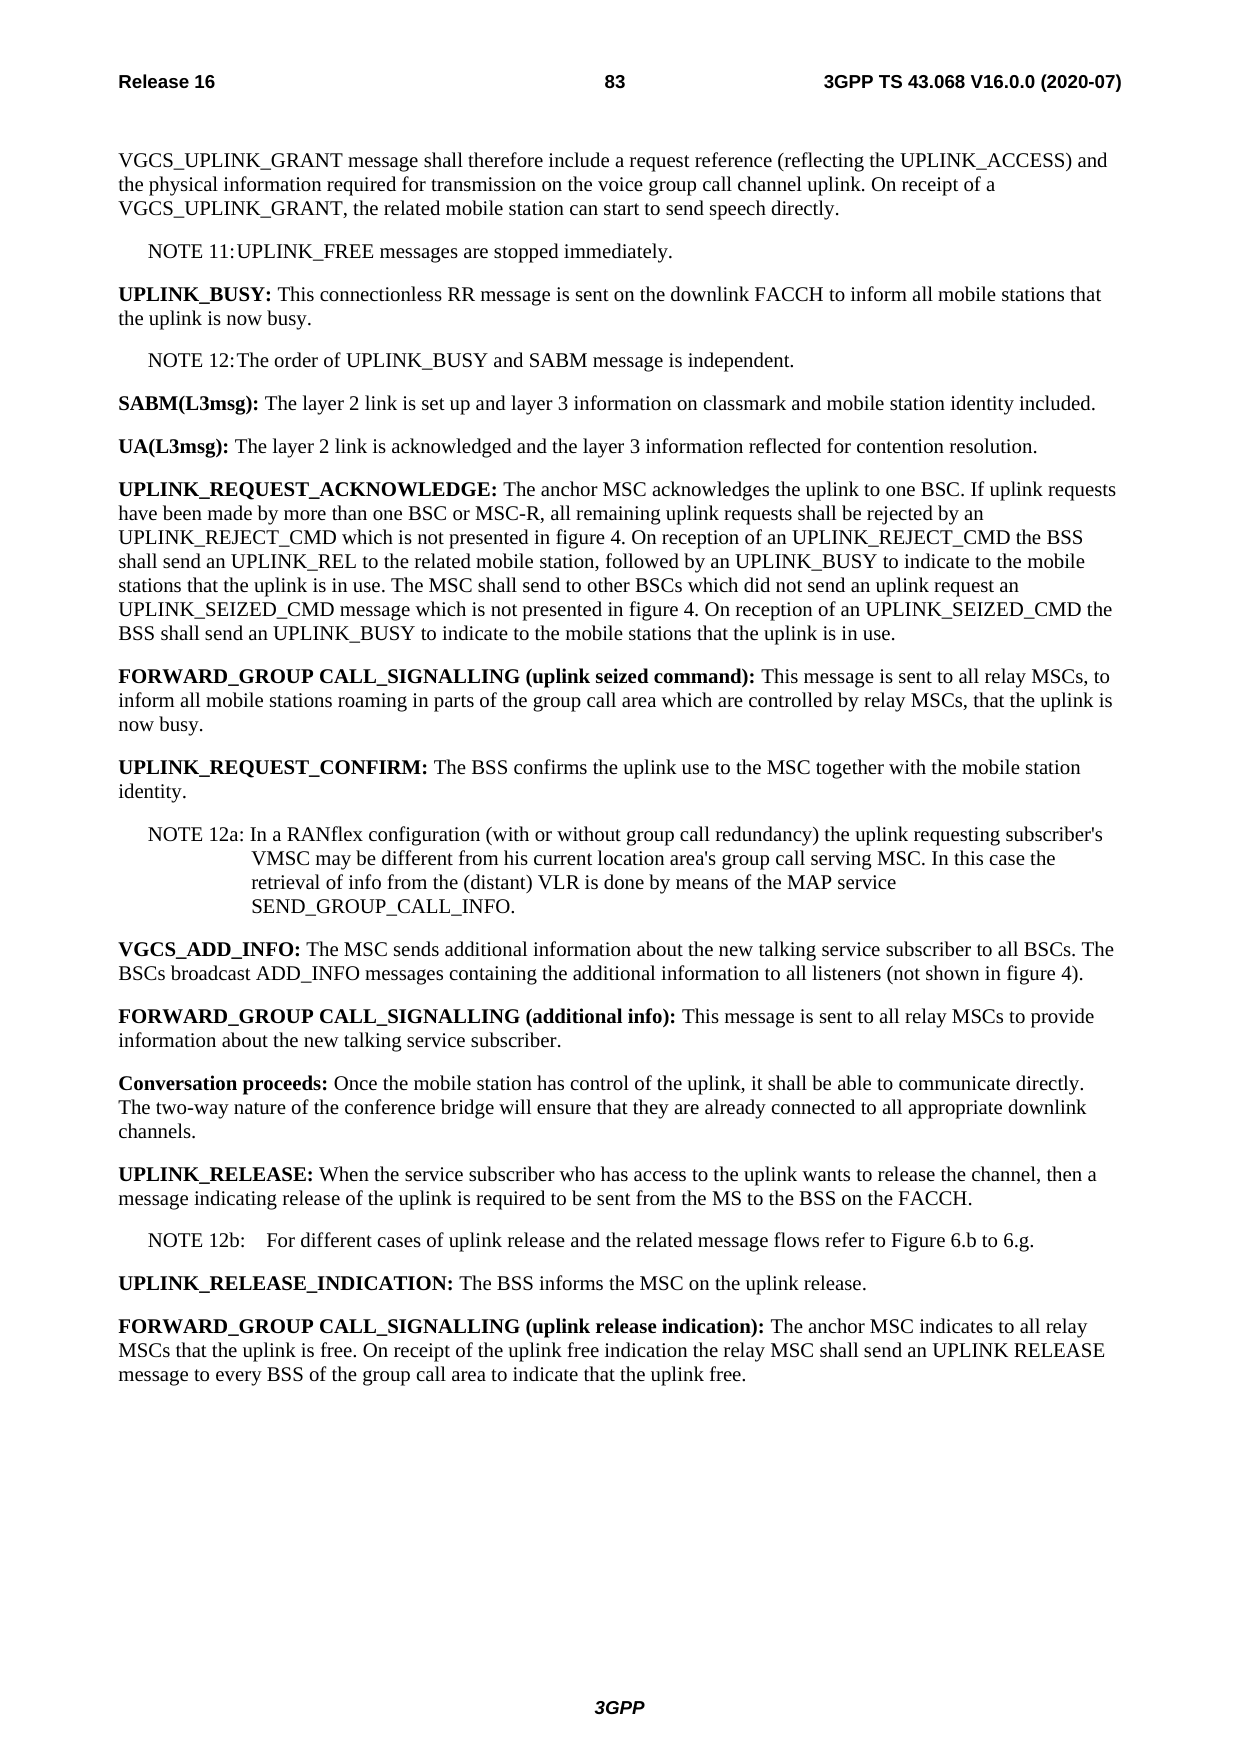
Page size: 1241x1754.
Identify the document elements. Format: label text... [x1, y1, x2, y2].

text NOTE 12b: For different cases of uplink release and the related message flows refer to Figure 6.b to 6.g. [148, 1228, 1122, 1252]
text FORWARD_GROUP CALL_SIGNALLING (uplink release indication): The anchor MSC indicates to all relay MSCs that the uplink is free. On receipt of the uplink free indication the relay MSC shall send an UPLINK RELEASE message to every BSS of the group call area to indicate that the uplink free. [118, 1314, 1122, 1386]
text NOTE 12a: In a RANflex configuration (with or without group call redundancy) the uplink requesting subscriber's VMSC may be different from his current location area's group call serving MSC. In this case the retrieval of info from the (distant) VLR is done by means of the MAP service SEND_GROUP_CALL_INFO. [148, 822, 1122, 918]
text UPLINK_REQUEST_CONFIRM: The BSS confirms the uplink use to the MSC together with the mobile station identity. [118, 755, 1122, 803]
text UPLINK_RELEASE_INDICATION: The BSS informs the MSC on the uplink release. [118, 1271, 1122, 1295]
text VGCS_ADD_INFO: The MSC sends additional information about the new talking service subscriber to all BSCs. The BSCs broadcast ADD_INFO messages containing the additional information to all listeners (not shown in figure 4). [118, 937, 1122, 985]
text UPLINK_RELEASE: When the service subscriber who has access to the uplink wants to release the channel, then a message indicating release of the uplink is required to be sent from the MS to the BSS on the FACCH. [118, 1161, 1122, 1209]
text FORWARD_GROUP CALL_SIGNALLING (additional info): This message is sent to all relay MSCs to provide information about the new talking service subscriber. [118, 1004, 1122, 1052]
text FORWARD_GROUP CALL_SIGNALLING (uplink seized command): This message is sent to all relay MSCs, to inform all mobile stations roaming in parts of the group call area which are controlled by relay MSCs, that the uplink is now busy. [118, 664, 1122, 736]
text UPLINK_BUSY: This connectionless RR message is sent on the downlink FACCH to inform all mobile stations that the uplink is now busy. [118, 281, 1122, 329]
text SABM(L3msg): The layer 2 link is set up and layer 3 information on classmark and mobile station identity included. [118, 391, 1122, 415]
text UPLINK_REQUEST_ACKNOWLEDGE: The anchor MSC acknowledges the uplink to one BSC. If uplink requests have been made by more than one BSC or MSC-R, all remaining uplink requests shall be rejected by an UPLINK_REJECT_CMD which is not presented in figure 4. On reception of an UPLINK_REJECT_CMD the BSS shall send an UPLINK_REL to the related mobile station, followed by an UPLINK_BUSY to indicate to the mobile stations that the uplink is in use. The MSC shall send to other BSCs which did not send an uplink request an UPLINK_SEIZED_CMD message which is not presented in figure 4. On reception of an UPLINK_SEIZED_CMD the BSS shall send an UPLINK_BUSY to indicate to the mobile stations that the uplink is in use. [118, 477, 1122, 645]
text NOTE 11: UPLINK_FREE messages are stopped immediately. [148, 239, 1122, 263]
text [118, 148, 1122, 220]
text UA(L3msg): The layer 2 link is acknowledged and the layer 3 information reflected for contention resolution. [118, 434, 1122, 458]
text Conversation proceeds: Once the mobile station has control of the uplink, it shall be able to communicate directly. The two-way nature of the conference bridge will ensure that they are already connected to all appropriate downlink channels. [118, 1071, 1122, 1143]
text NOTE 12: The order of UPLINK_BUSY and SABM message is independent. [148, 348, 1122, 372]
